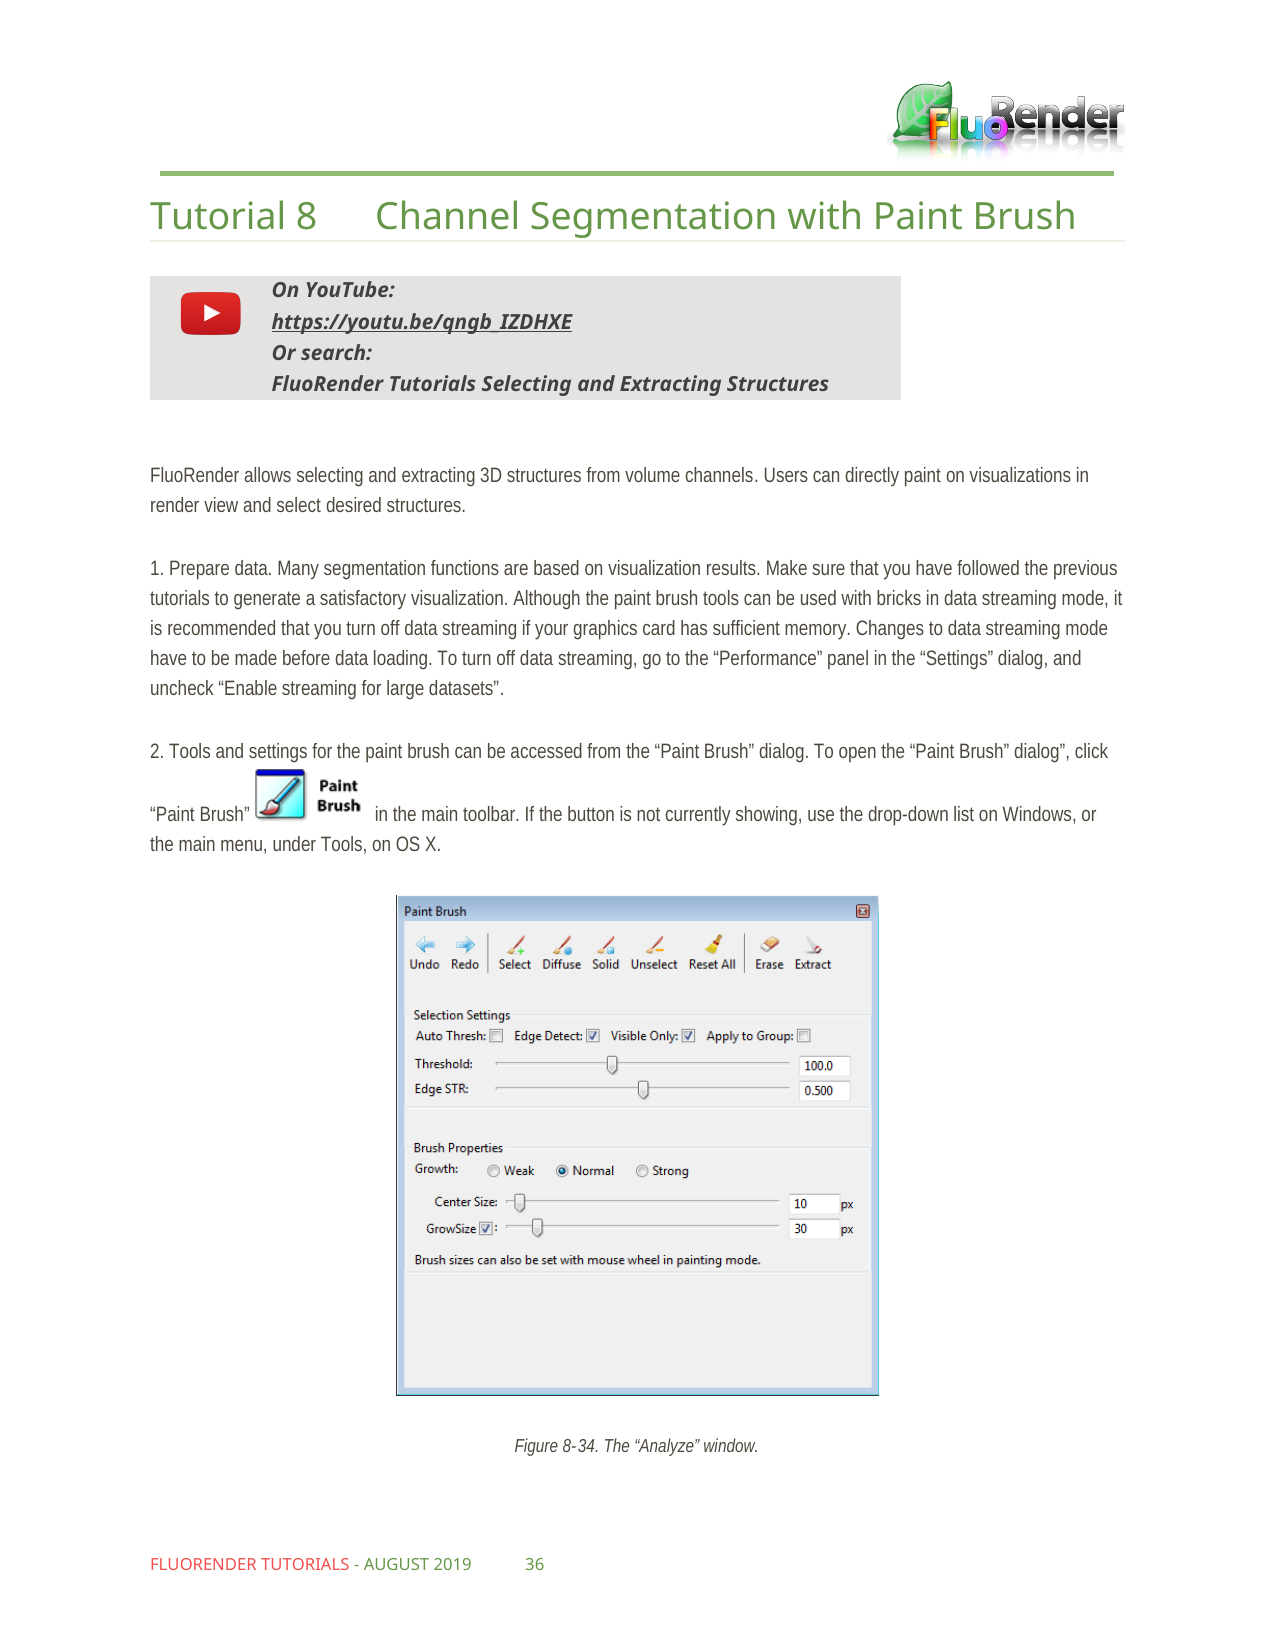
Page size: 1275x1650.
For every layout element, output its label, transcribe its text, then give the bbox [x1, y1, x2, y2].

text 1. Prepare data. Many segmentation functions are based on visualization results. Make sure that you have followed the previous tutorials to generate a satisfactory visualization. Although the paint brush tools can be used with bricks in data streaming mode, it is recommended that you turn off data streaming if your graphics card has sufficient memory. Changes to data streaming mode have to be made before data loading. To turn off data streaming, go to the “Performance” panel in the “Settings” dialog, and uncheck “Enable streaming for large datasets”. [150, 556, 1125, 699]
subtitle Channel Segmentation with Paint Brush [150, 189, 1125, 240]
picture [180, 292, 241, 335]
text FluoRender allows selecting and extracting 3D structures from volume channels. Users can directly paint on visualizations in render view and select desired structures. [150, 463, 1125, 517]
picture [254, 768, 370, 822]
text 2. Tools and settings for the paint brush can be accessed from the “Paint Brush” dialog. To open the “Paint Brush” dialog”, click “Paint Brush” in the main toolbar. If the button is not currently showing, use the drop-down list on Windows, or the main menu, under Tools, on OS X. [150, 739, 1125, 856]
table_header [150, 276, 271, 400]
table_header On YouTube: https://youtu.be/qngb_IZDHXE Or search: FluoRender Tutorials Selecting and Extracting Structures [271, 276, 901, 400]
picture [887, 75, 1125, 165]
picture [396, 895, 879, 1396]
